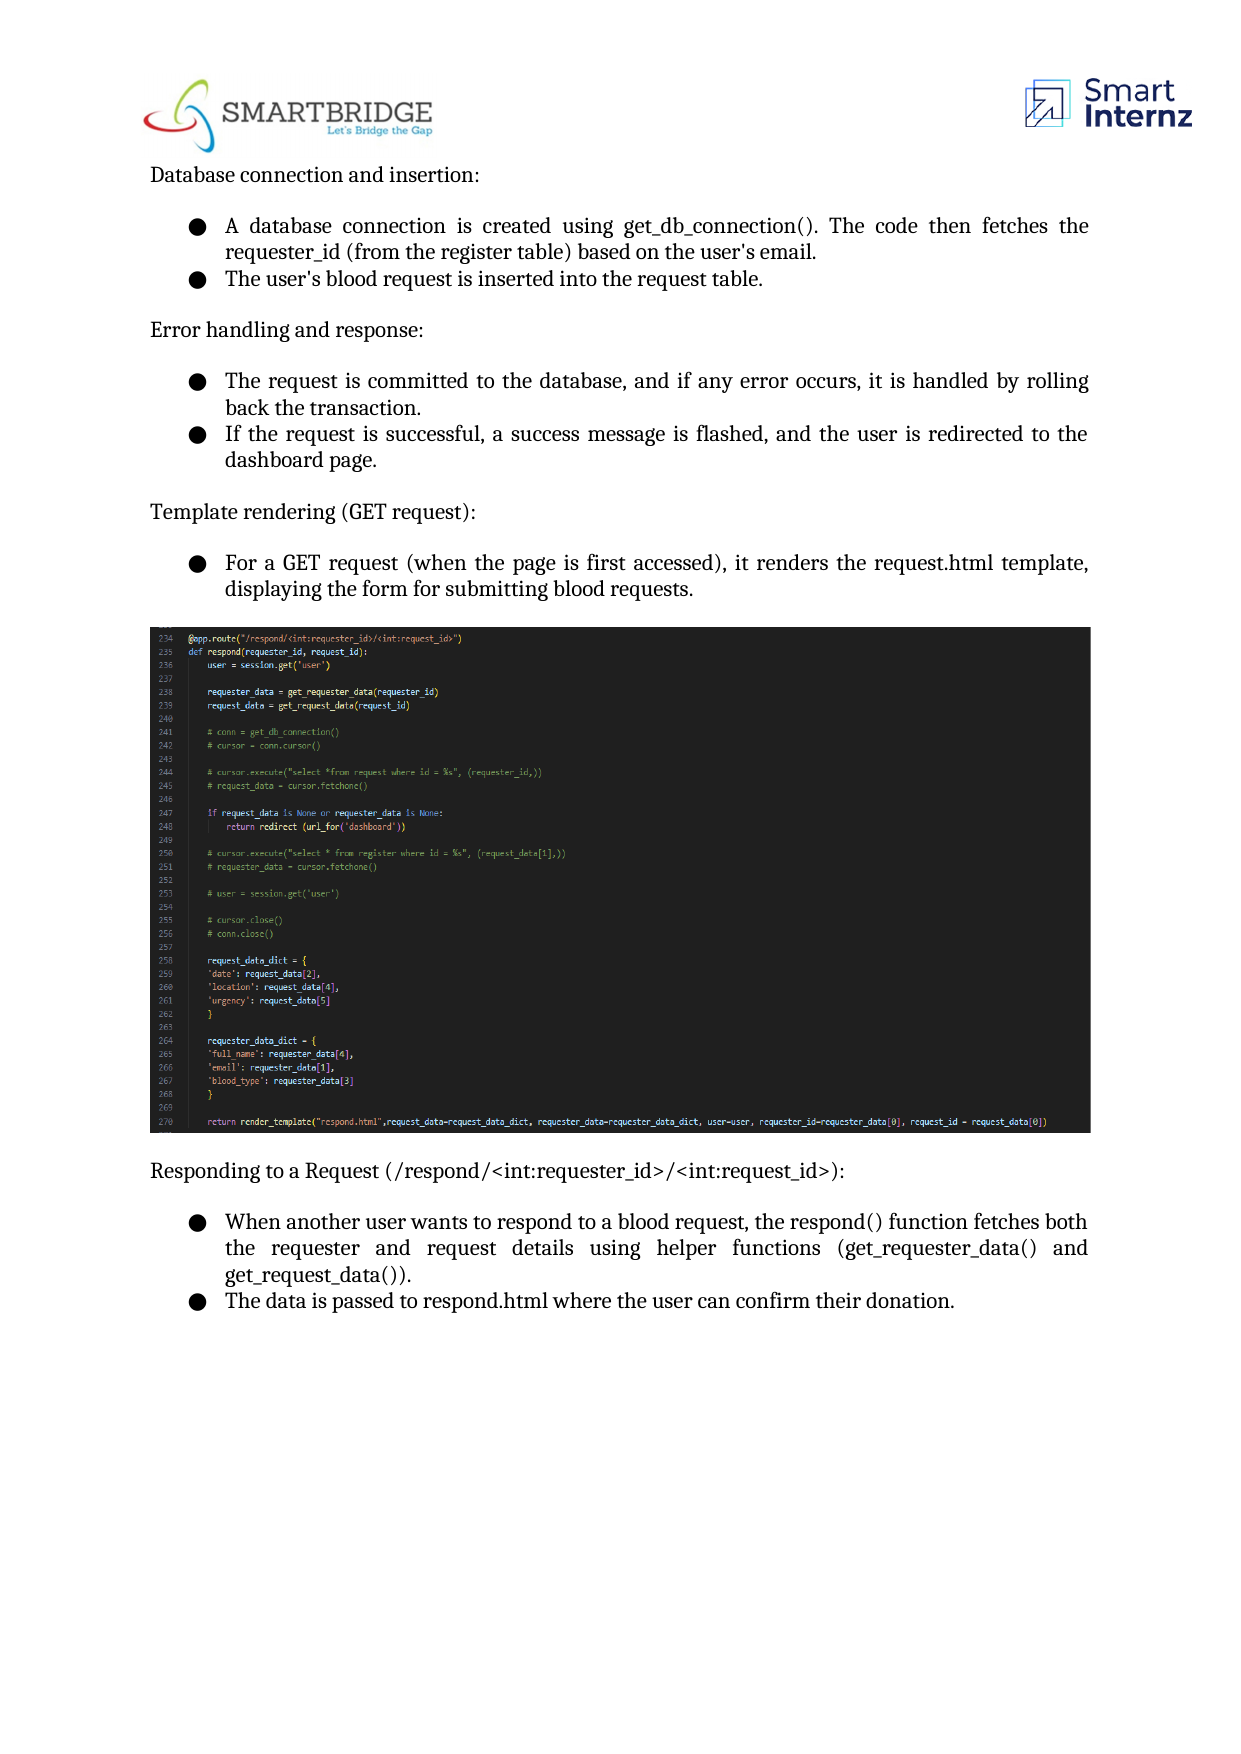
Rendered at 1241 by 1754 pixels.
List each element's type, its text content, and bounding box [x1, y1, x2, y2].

picture [150, 627, 1091, 1133]
list The data is passed to respond.html where the user can confirm their donation. [187, 1288, 1090, 1314]
list The request is committed to the database, and if any error occurs, it is handled by rolling back the transaction. [187, 368, 1090, 421]
list If the request is successful, a success message is flashed, and the user is redirected to the dashboard page. [187, 421, 1090, 473]
text Responding to a Request (/respond/<int:requester_id>/<int:request_id>): [150, 1157, 1090, 1184]
list A database connection is created using get_db_connection(). The code then fetches the requester_id (from the register table) based on the user's email. [187, 213, 1090, 265]
text Error handling and response: [150, 317, 1090, 343]
list The user's blood request is inserted into the request table. [187, 265, 1090, 292]
list For a GET request (when the page is first accessed), it renders the request.html template, displaying the form for submitting blood requests. [187, 550, 1090, 603]
picture [1020, 78, 1197, 127]
picture [140, 73, 437, 158]
list When another user wants to respond to a blood request, the respond() function fetches both the requester and request details using helper functions (get_requester_data() and get_request_data()). [187, 1209, 1090, 1288]
text Template rendering (GET request): [150, 498, 1090, 525]
text Database connection and insertion: [150, 161, 1090, 188]
